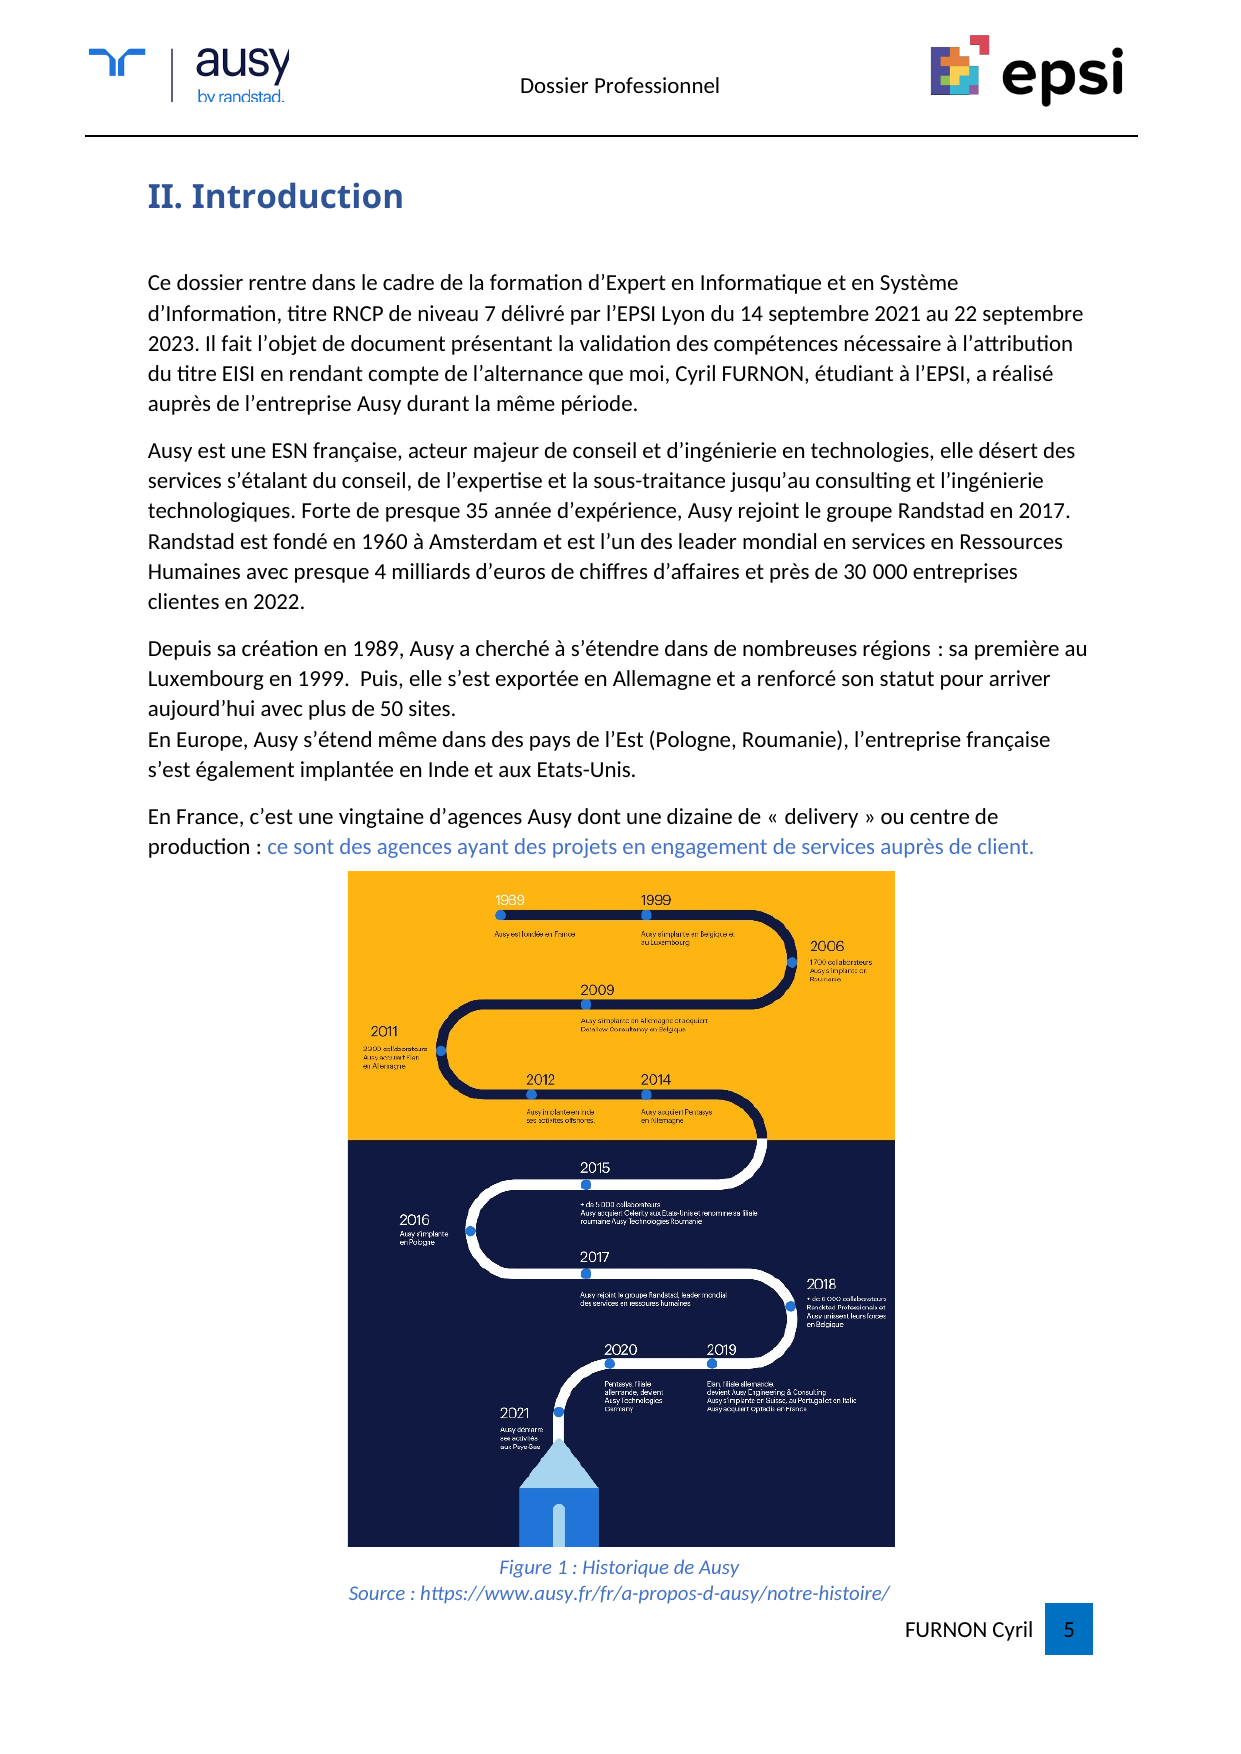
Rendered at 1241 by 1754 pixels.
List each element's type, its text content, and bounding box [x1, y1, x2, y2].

subtitle II. Introduction [148, 173, 1093, 218]
picture [347, 871, 894, 1546]
text Depuis sa création en 1989, Ausy a cherché à s’étendre dans de nombreuses régions : sa première au Luxembourg en 1999. Puis, elle s’est exportée en Allemagne et a renforcé son statut pour arriver aujourd’hui avec plus de 50 sites. En Europe, Ausy s’étend même dans des pays de l’Est (Pologne, Roumanie), l’entreprise française s’est également implantée en Inde et aux Etats-Unis. [148, 634, 1093, 783]
picture [88, 48, 289, 102]
text Ausy est une ESN française, acteur majeur de conseil et d’ingénierie en technologies, elle désert des services s’étalant du conseil, de l’expertise et la sous-traitance jusqu’au consulting et l’ingénierie technologiques. Forte de presque 35 année d’expérience, Ausy rejoint le groupe Randstad en 2017. Randstad est fondé en 1960 à Amsterdam et est l’un des leader mondial en services en Ressources Humaines avec presque 4 milliards d’euros de chiffres d’affaires et près de 30 000 entreprises clientes en 2022. [148, 436, 1093, 615]
text Ce dossier rentre dans le cadre de la formation d’Expert en Informatique et en Système d’Information, titre RNCP de niveau 7 délivré par l’EPSI Lyon du 14 septembre 2021 au 22 septembre 2023. Il fait l’objet de document présentant la validation des compétences nécessaire à l’attribution du titre EISI en rendant compte de l’alternance que moi, Cyril FURNON, étudiant à l’EPSI, a réalisé auprès de l’entreprise Ausy durant la même période. [148, 268, 1093, 417]
text En France, c’est une vingtaine d’agences Ausy dont une dizaine de « delivery » ou centre de production : ce sont des agences ayant des projets en engagement de services auprès de client. [148, 802, 1093, 860]
